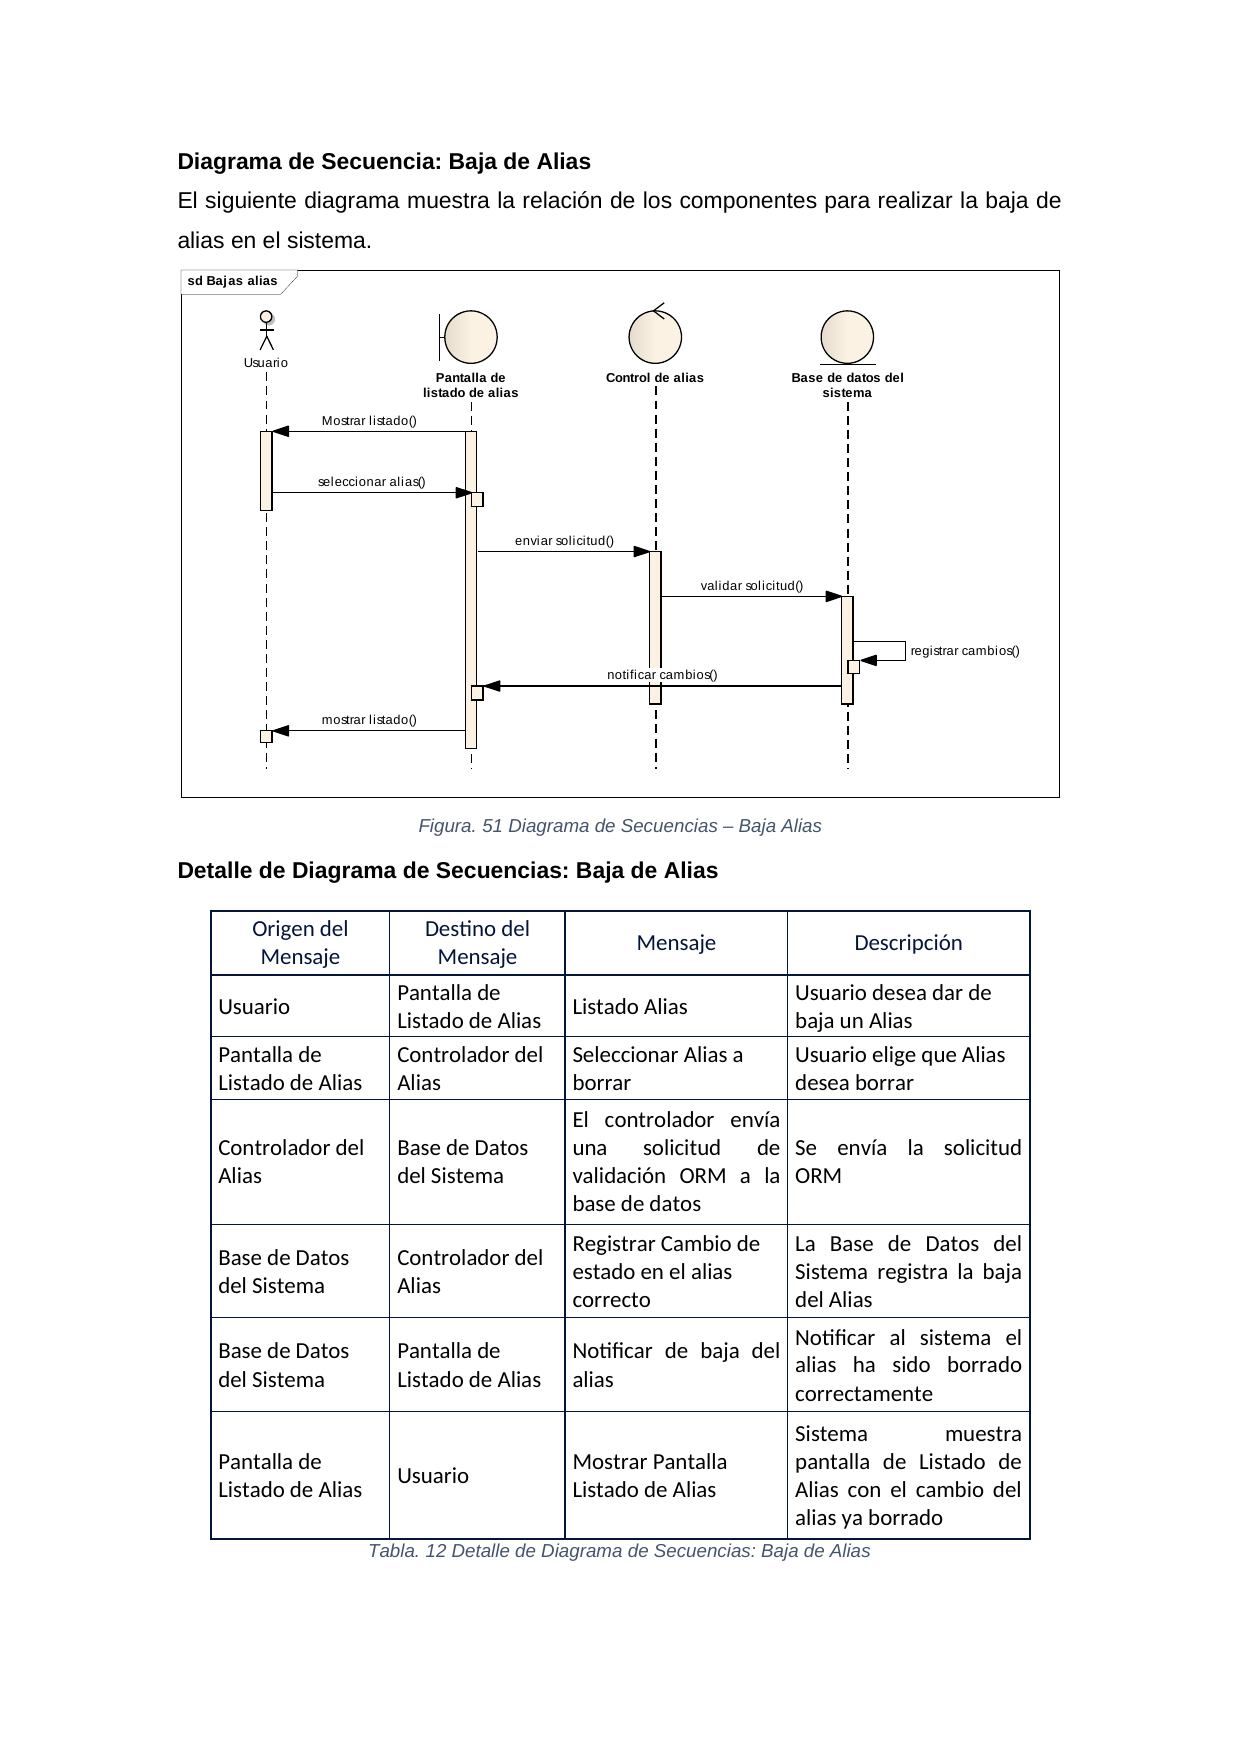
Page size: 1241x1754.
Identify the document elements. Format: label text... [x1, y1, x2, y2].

table_cell Mostrar Pantalla Listado de Alias [566, 1412, 787, 1538]
table_cell La Base de Datos del Sistema registra la baja del Alias [788, 1225, 1029, 1317]
table_cell Se envía la solicitud ORM [788, 1100, 1029, 1223]
table_cell Seleccionar Alias a borrar [566, 1037, 787, 1098]
table_header Origen del Mensaje [212, 912, 389, 973]
table_cell El controlador envía una solicitud de validación ORM a la base de datos [566, 1100, 787, 1223]
table_header Descripción [788, 912, 1029, 973]
table_cell Base de Datos del Sistema [212, 1225, 389, 1317]
table_cell Base de Datos del Sistema [390, 1100, 564, 1223]
table_cell Sistema muestra pantalla de Listado de Alias con el cambio del alias ya borrado [788, 1412, 1029, 1538]
table_cell Listado Alias [566, 976, 787, 1036]
table_cell Notificar al sistema el alias ha sido borrado correctamente [788, 1318, 1029, 1411]
table_cell Pantalla de Listado de Alias [390, 1318, 564, 1411]
table_cell Controlador del Alias [390, 1225, 564, 1317]
table_cell Pantalla de Listado de Alias [212, 1037, 389, 1098]
table_header Destino del Mensaje [390, 912, 564, 973]
table_cell Controlador del Alias [390, 1037, 564, 1098]
table_cell Base de Datos del Sistema [212, 1318, 389, 1411]
text Diagrama de Secuencia: Baja de Alias [177, 148, 1063, 174]
table_cell Usuario [212, 976, 389, 1036]
table_cell Controlador del Alias [212, 1100, 389, 1223]
text Detalle de Diagrama de Secuencias: Baja de Alias [177, 857, 1063, 883]
table_cell Usuario elige que Alias desea borrar [788, 1037, 1029, 1098]
text El siguiente diagrama muestra la relación de los componentes para realizar la baja de alias en el sistema. [177, 187, 1063, 253]
table_cell Pantalla de Listado de Alias [212, 1412, 389, 1538]
table_cell Usuario [390, 1412, 564, 1538]
table_cell Notificar de baja del alias [566, 1318, 787, 1411]
table_cell Registrar Cambio de estado en el alias correcto [566, 1225, 787, 1317]
table_cell Pantalla de Listado de Alias [390, 976, 564, 1036]
table_cell Usuario desea dar de baja un Alias [788, 976, 1029, 1036]
table_header Mensaje [566, 912, 787, 973]
